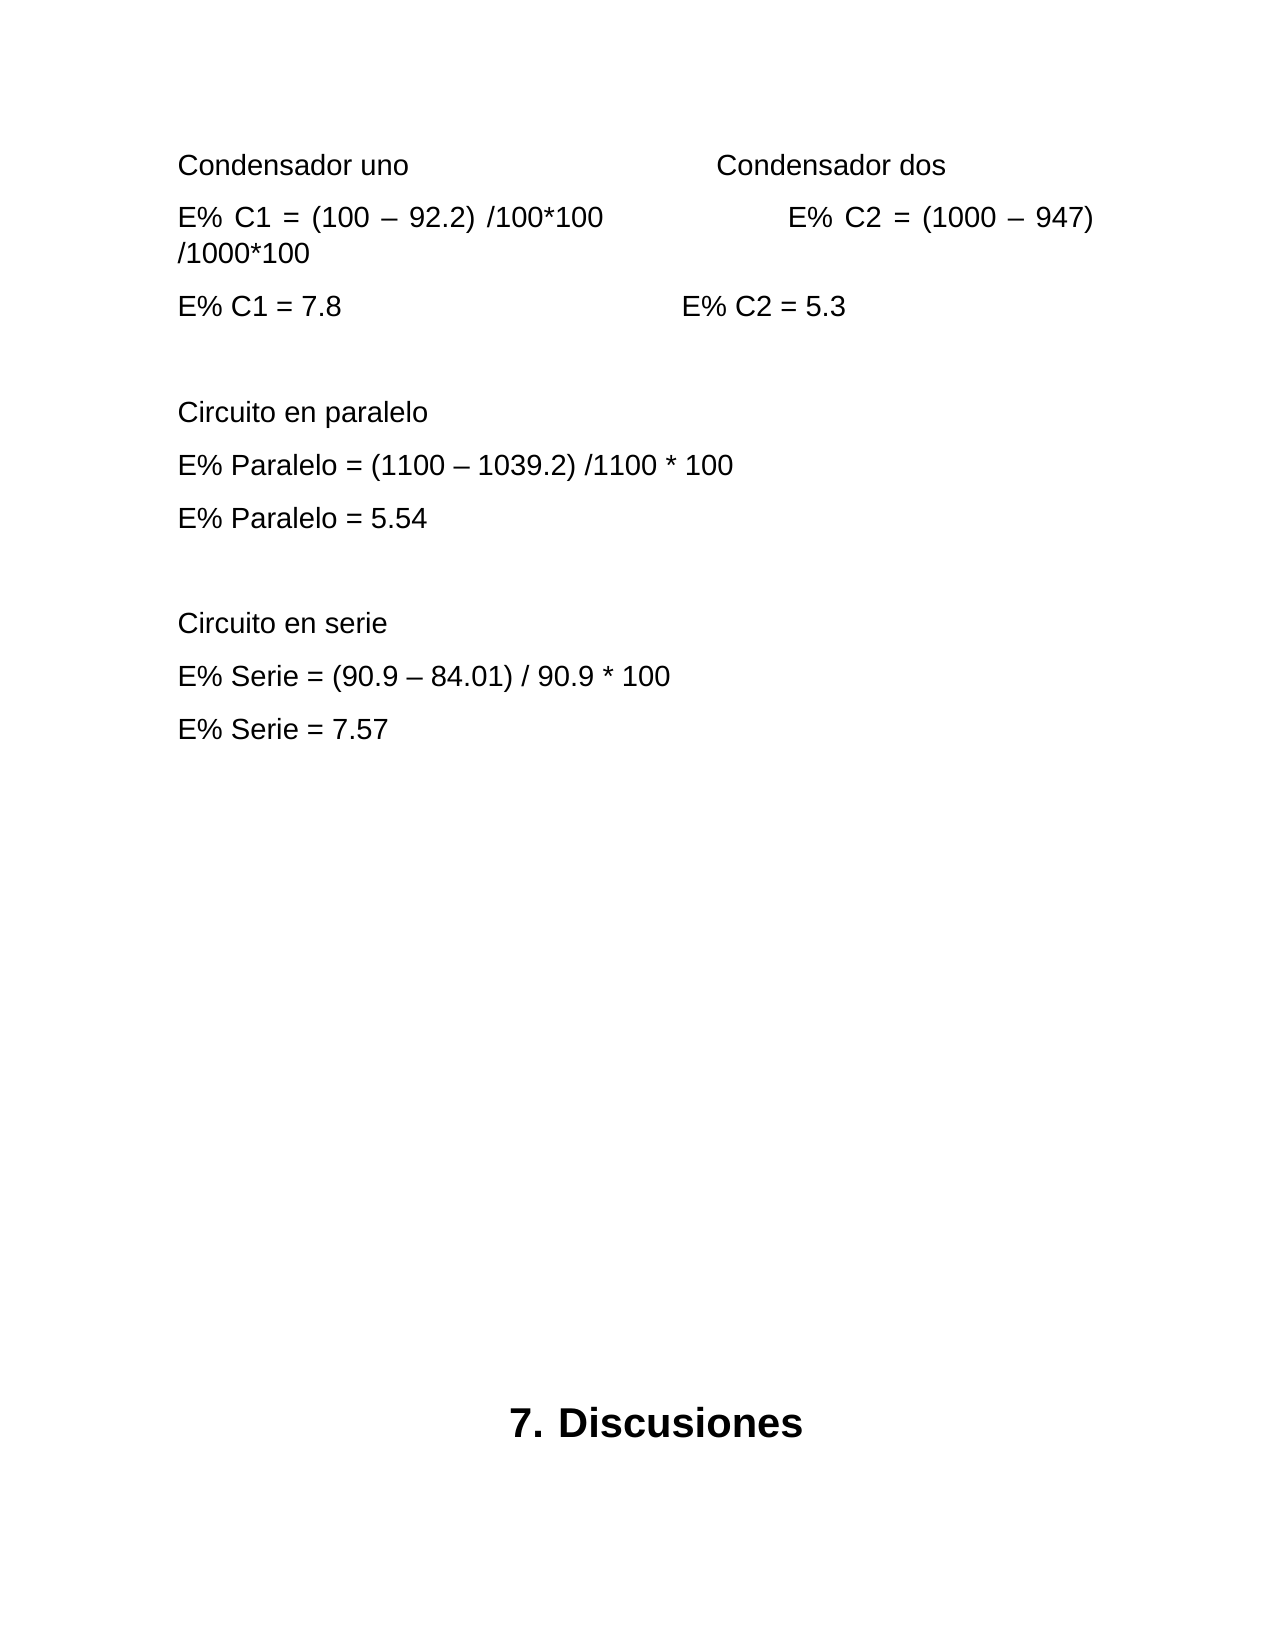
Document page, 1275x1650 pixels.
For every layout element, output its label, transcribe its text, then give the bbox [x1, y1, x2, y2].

text E% C1 = (100 – 92.2) /100*100 E% C2 = (1000 – 947) /1000*100 [177, 200, 1098, 270]
text E% C1 = 7.8 E% C2 = 5.3 [177, 289, 1098, 323]
text E% Paralelo = (1100 – 1039.2) /1100 * 100 [177, 448, 1098, 481]
text Circuito en serie [177, 606, 1098, 640]
text Condensador uno Condensador dos [177, 148, 1098, 181]
text E% Serie = (90.9 – 84.01) / 90.9 * 100 [177, 659, 1098, 693]
text E% Serie = 7.57 [177, 712, 1098, 745]
list Discusiones [215, 1398, 1098, 1446]
text E% Paralelo = 5.54 [177, 501, 1098, 534]
text Circuito en paralelo [177, 395, 1098, 428]
